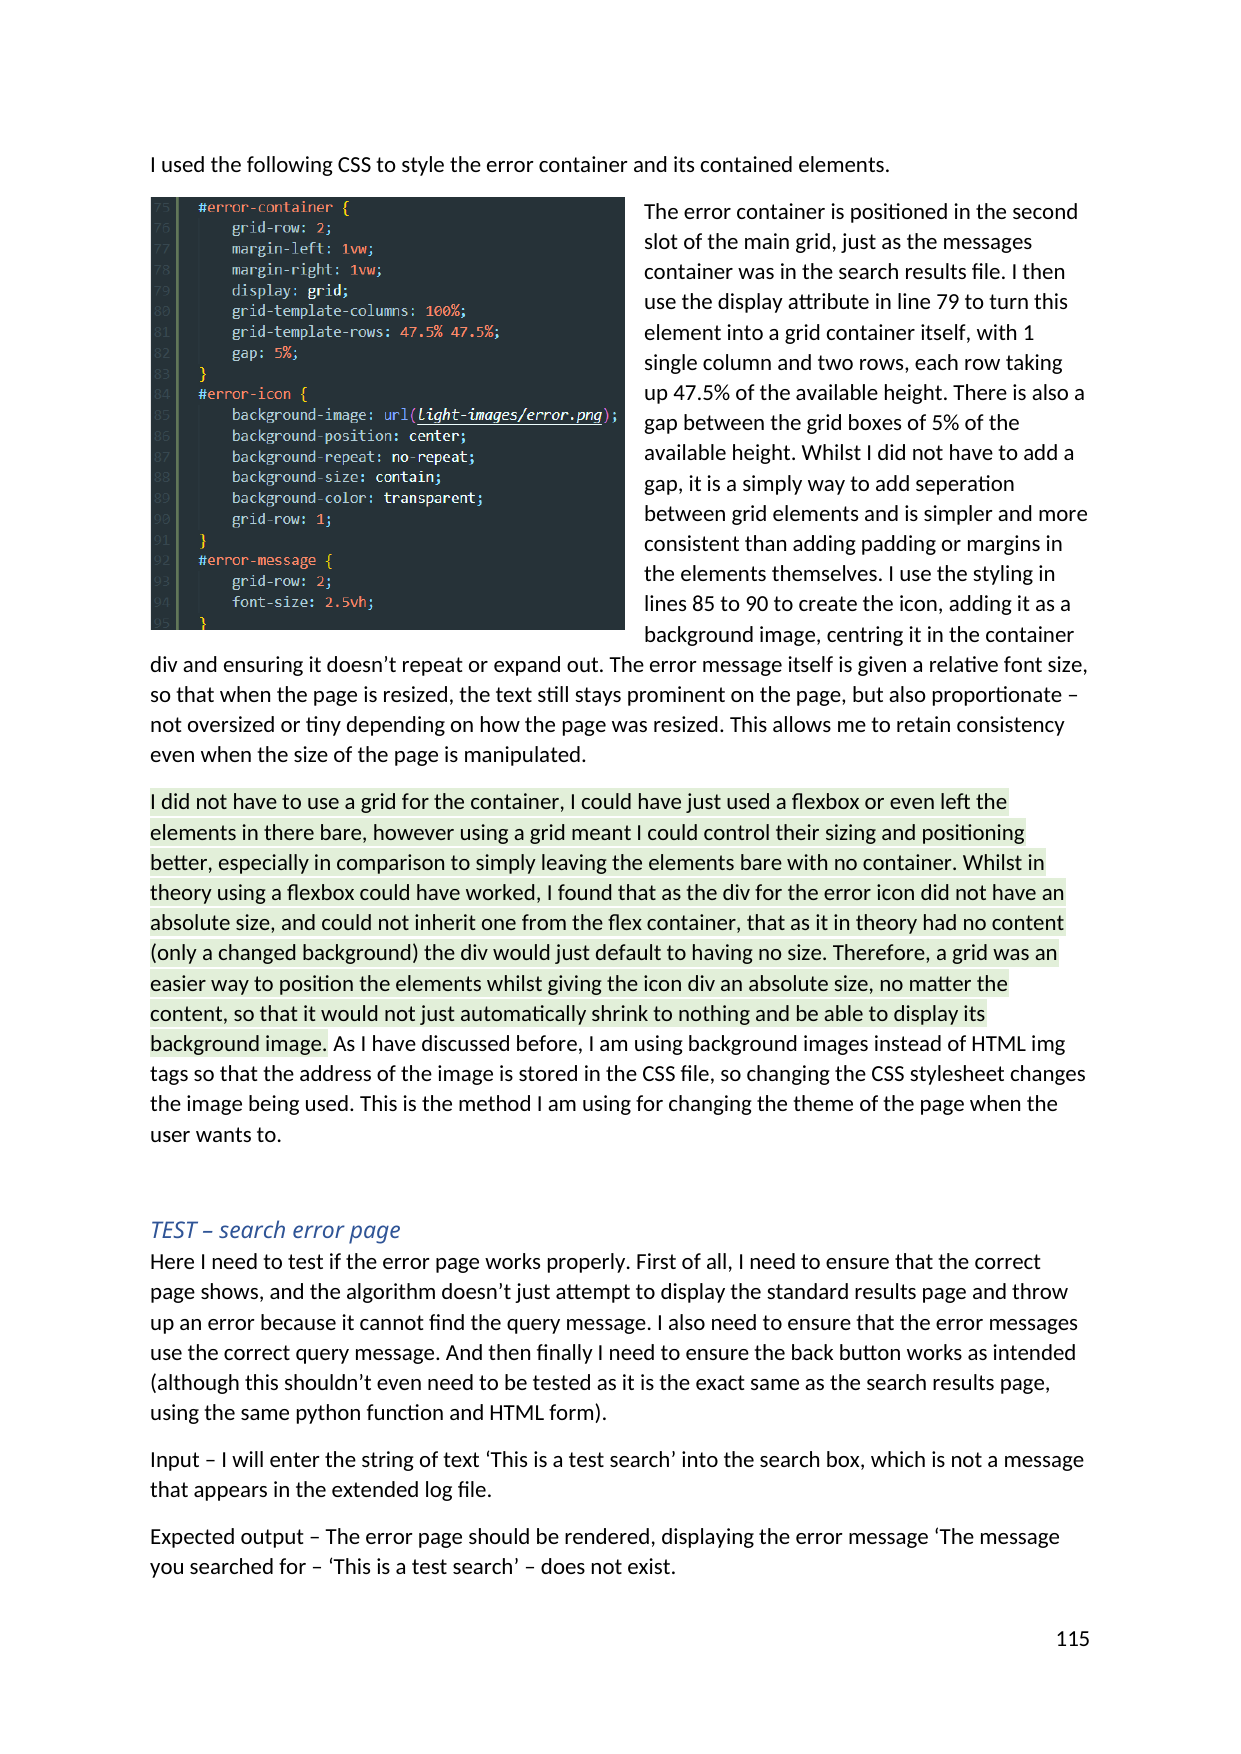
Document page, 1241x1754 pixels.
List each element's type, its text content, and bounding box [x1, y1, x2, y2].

picture [150, 197, 625, 629]
subtitle TEST – search error page [150, 1213, 1090, 1245]
text I used the following CSS to style the error container and its contained elements. [150, 150, 1090, 178]
text Expected output – The error page should be rendered, displaying the error message ‘The message you searched for – ‘This is a test search’ – does not exist. [150, 1522, 1090, 1581]
text I did not have to use a grid for the container, I could have just used a flexbox or even left the elements in there bare, however using a grid meant I could control their sizing and positioning better, especially in comparison to simply leaving the elements bare with no container. Whilst in theory using a flexbox could have worked, I found that as the div for the error icon did not have an absolute size, and could not inherit one from the flex container, that as it in theory had no content (only a changed background) the div would just default to having no size. Therefore, a grid was an easier way to position the elements whilst giving the icon div an absolute size, no matter the content, so that it would not just automatically shrink to nothing and be able to display its background image. As I have discussed before, I am using background images instead of HTML img tags so that the address of the image is stored in the CSS file, so changing the CSS stylesheet changes the image being used. This is the method I am using for changing the theme of the page when the user wants to. [150, 787, 1090, 1148]
text Input – I will enter the string of text ‘This is a test search’ into the search box, which is not a message that appears in the extended log file. [150, 1445, 1090, 1503]
text Here I need to test if the error page works properly. First of all, I need to ensure that the correct page shows, and the algorithm doesn’t just attempt to display the standard results page and throw up an error because it cannot find the query message. I also need to ensure that the error messages use the correct query message. And then finally I need to ensure the back button works as intended (although this shouldn’t even need to be tested as it is the exact same as the search results page, using the same python function and HTML form). [150, 1247, 1090, 1426]
